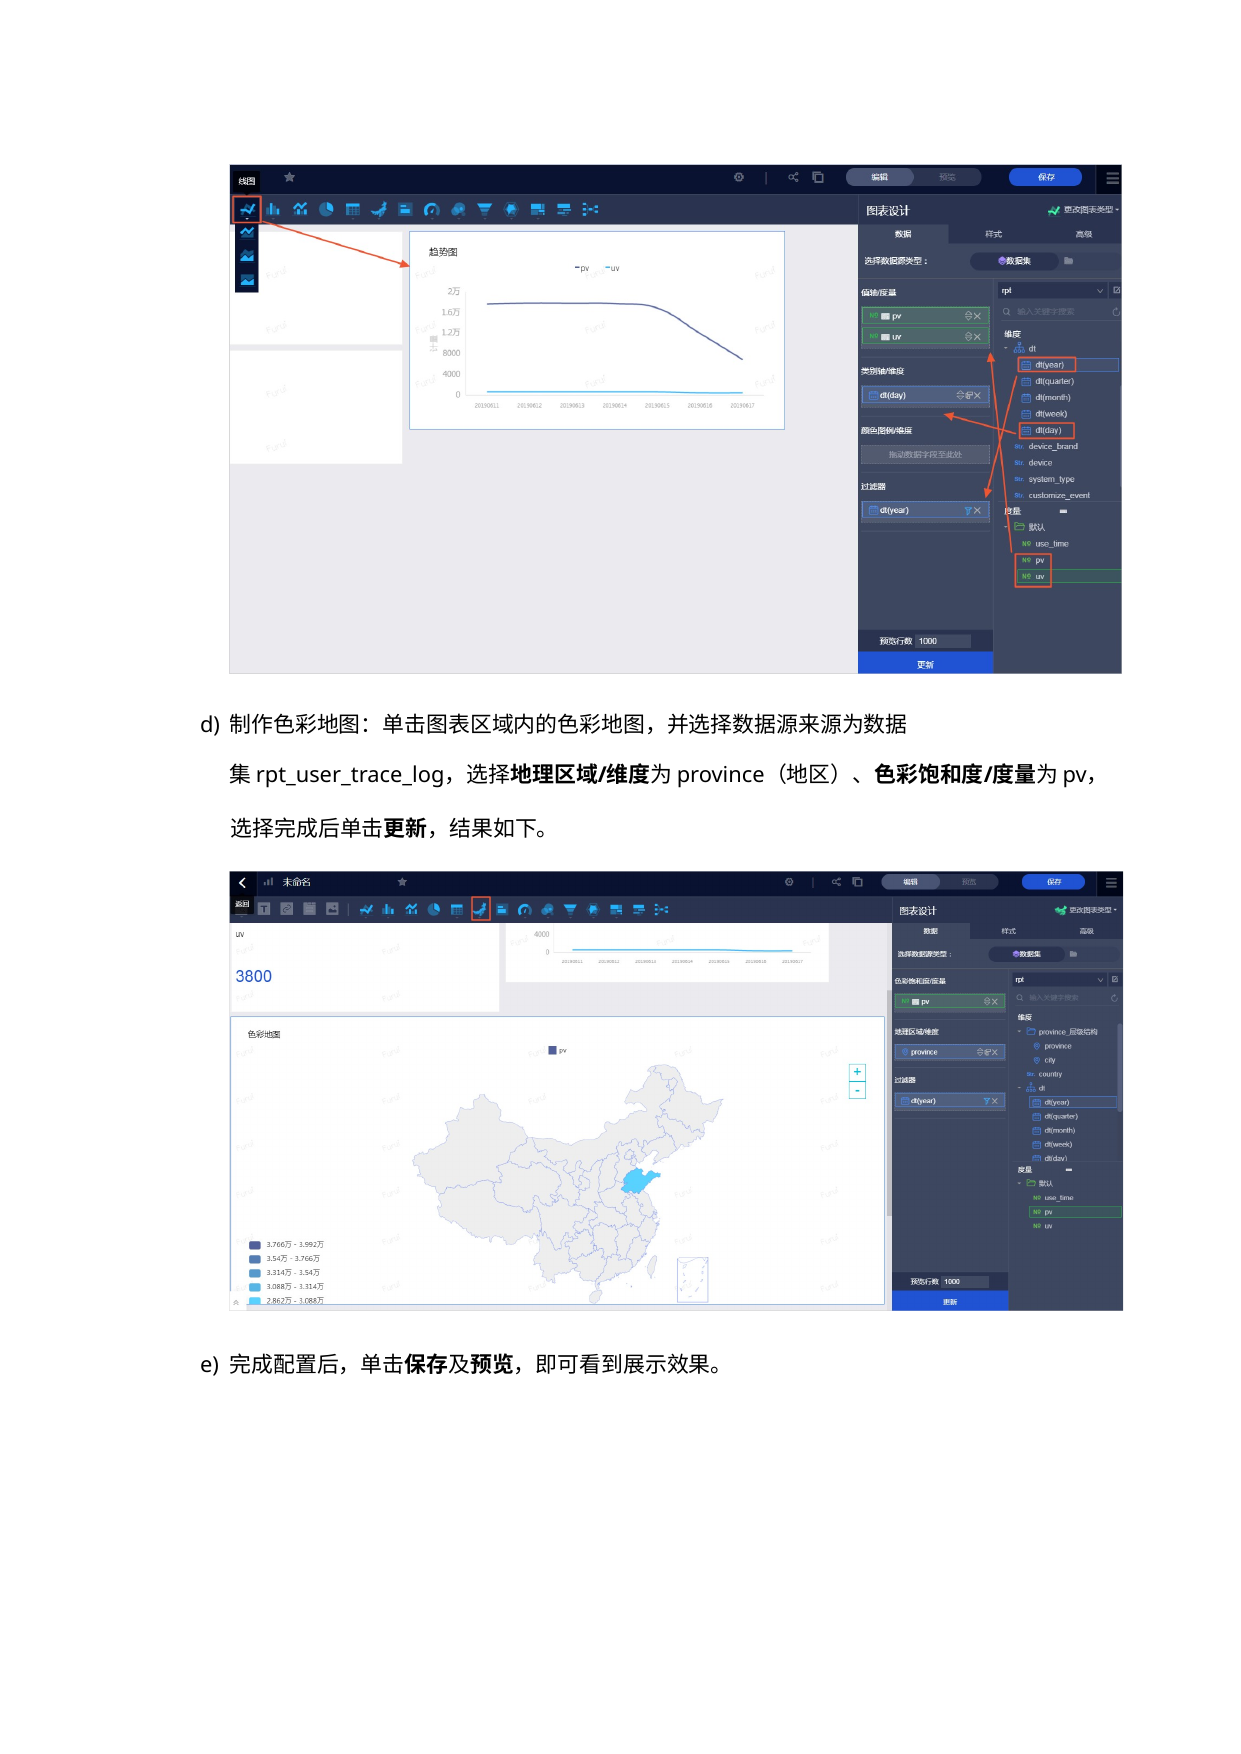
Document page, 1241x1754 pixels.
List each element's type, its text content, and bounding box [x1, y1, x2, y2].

list 制作色彩地图：单击图表区域内的色彩地图，并选择数据源来源为数据 [200, 706, 1122, 739]
text 集rpt_user_trace_log，选择地理区域/维度为province（地区）、色彩饱和度/度量为pv，选择完成后单击更新，结果如下。 [229, 756, 1122, 843]
list 完成配置后，单击保存及预览，即可看到展示效果。 [200, 1346, 1122, 1379]
picture [229, 871, 1124, 1311]
picture [229, 164, 1122, 674]
